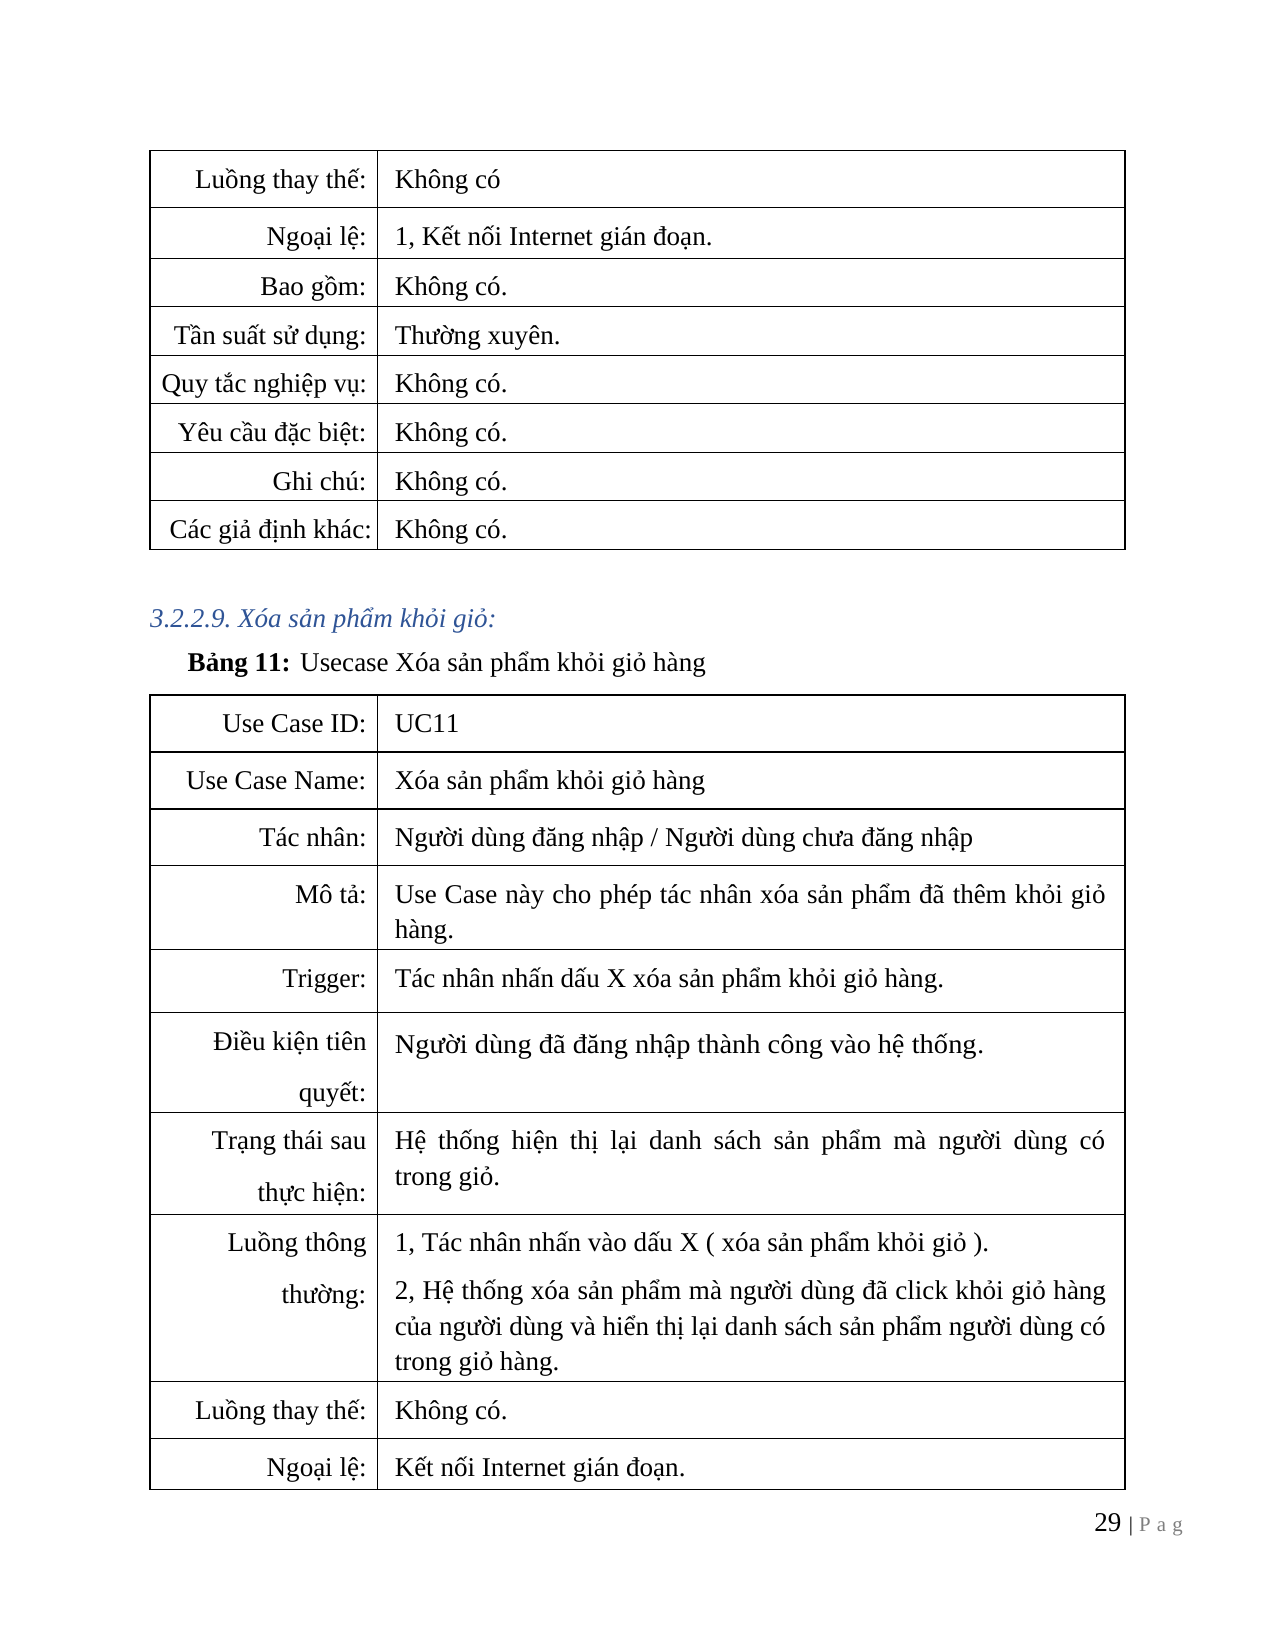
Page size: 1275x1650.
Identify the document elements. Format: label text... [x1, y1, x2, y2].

table_cell Hệ thống hiện thị lại danh sách sản phẩm mà người dùng có trong giỏ. [378, 1113, 1124, 1214]
table_cell Không có. [378, 404, 1124, 452]
table_cell Luồng thay thế: [151, 151, 377, 207]
table_cell Người dùng đăng nhập / Người dùng chưa đăng nhập [378, 810, 1124, 865]
table_cell Không có. [378, 453, 1124, 500]
table_cell Người dùng đã đăng nhập thành công vào hệ thống. [378, 1013, 1124, 1112]
table_cell Không có [378, 151, 1124, 207]
table_header UC11 [378, 696, 1124, 751]
table_cell Use Case này cho phép tác nhân xóa sản phẩm đã thêm khỏi giỏ hàng. [378, 866, 1124, 949]
table_cell Xóa sản phẩm khỏi giỏ hàng [378, 753, 1124, 808]
table_cell Luồng thông thường: [151, 1215, 377, 1381]
table_cell Tác nhân: [151, 810, 377, 865]
table_cell Không có. [378, 356, 1124, 403]
table_cell Bao gồm: [151, 259, 377, 306]
table_cell Trạng thái sau thực hiện: [151, 1113, 377, 1214]
subtitle 3.2.2.9. Xóa sản phẩm khỏi giỏ: [150, 602, 1134, 633]
table_cell Quy tắc nghiệp vụ: [151, 356, 377, 403]
table_cell Ngoại lệ: [151, 1439, 377, 1489]
table_cell Không có. [378, 259, 1124, 306]
table_cell Kết nối Internet gián đoạn. [378, 1439, 1124, 1489]
table_cell Tần suất sử dụng: [151, 307, 377, 355]
table_cell Không có. [378, 1382, 1124, 1438]
table_cell 1, Kết nối Internet gián đoạn. [378, 208, 1124, 258]
table_cell 1, Tác nhân nhấn vào dấu X ( xóa sản phẩm khỏi giỏ ). 2, Hệ thống xóa sản phẩm mà người dùng đã click khỏi giỏ hàng của người dùng và hiển thị lại danh sách sản phẩm người dùng có trong giỏ hàng. [378, 1215, 1124, 1381]
table_cell Luồng thay thế: [151, 1382, 377, 1438]
table_cell Mô tả: [151, 866, 377, 949]
table_cell Ngoại lệ: [151, 208, 377, 258]
table_cell Thường xuyên. [378, 307, 1124, 355]
table_cell Trigger: [151, 950, 377, 1012]
table_cell Ghi chú: [151, 453, 377, 500]
table_cell Use Case Name: [151, 753, 377, 808]
table_cell Điều kiện tiên quyết: [151, 1013, 377, 1112]
table_cell Các giả định khác: [151, 501, 377, 549]
subtitle Usecase Xóa sản phẩm khỏi giỏ hàng [187, 646, 1134, 677]
table_header Use Case ID: [151, 696, 377, 751]
table_cell Không có. [378, 501, 1124, 549]
table_cell Yêu cầu đặc biệt: [151, 404, 377, 452]
table_cell Tác nhân nhấn dấu X xóa sản phẩm khỏi giỏ hàng. [378, 950, 1124, 1012]
